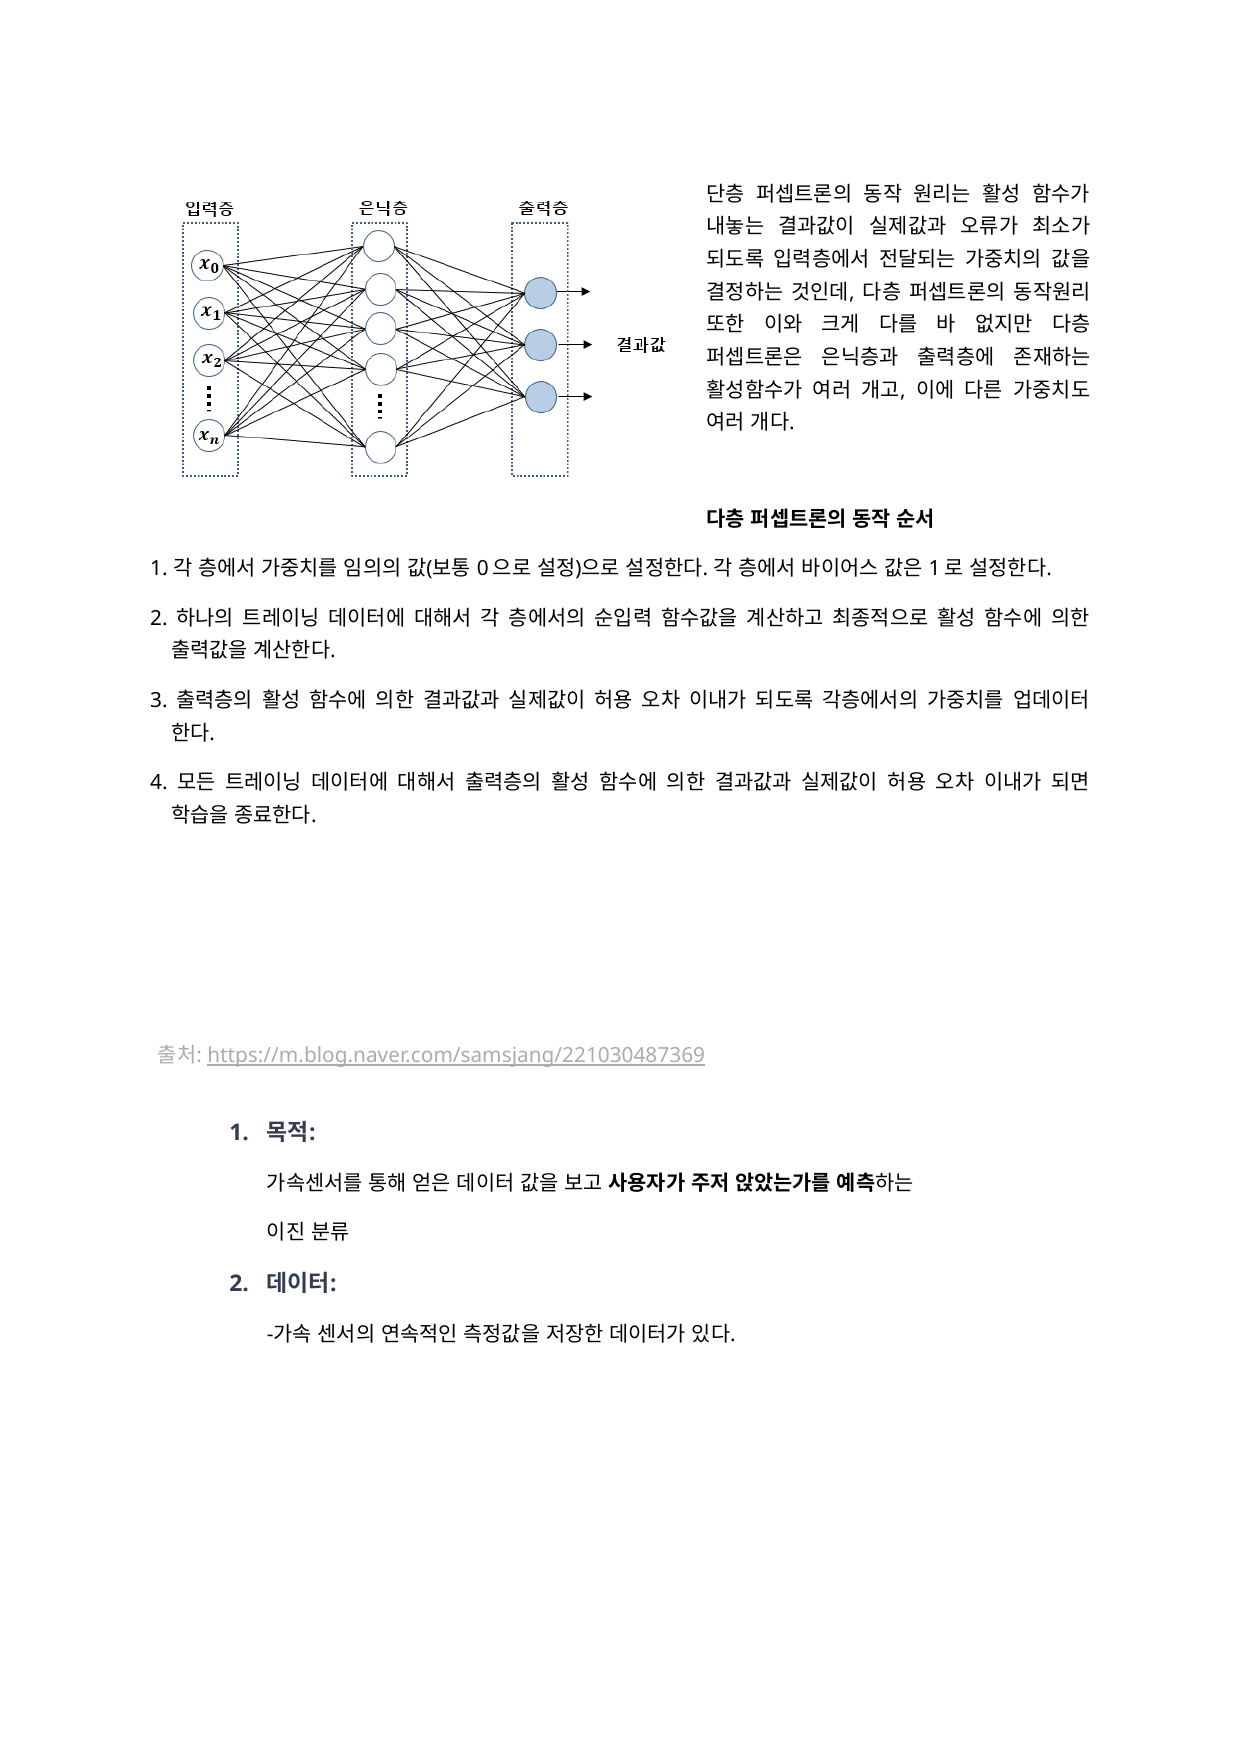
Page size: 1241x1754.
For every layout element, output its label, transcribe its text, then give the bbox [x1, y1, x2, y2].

list 가속센서를 통해 얻은 데이터 값을 보고 사용자가 주저 앉았는가를 예측하는 [267, 1166, 1090, 1196]
list -가속 센서의 연속적인 측정값을 저장한 데이터가 있다. [267, 1317, 1090, 1347]
list 이진 분류 [267, 1215, 1090, 1246]
picture [150, 177, 687, 512]
list 목적: [229, 995, 1090, 1147]
text 4. 모든 트레이닝 데이터에 대해서 출력층의 활성 함수에 의한 결과값과 실제값이 허용 오차 이내가 되면 학습을 종료한다. [150, 765, 1090, 828]
text 1. 각 층에서 가중치를 임의의 값(보통 0으로 설정)으로 설정한다. 각 층에서 바이어스 값은 1로 설정한다. [150, 552, 1090, 582]
list 데이터: [229, 1264, 1090, 1298]
text 2. 하나의 트레이닝 데이터에 대해서 각 층에서의 순입력 함수값을 계산하고 최종적으로 활성 함수에 의한 출력값을 계산한다. [150, 601, 1090, 664]
text 3. 출력층의 활성 함수에 의한 결과값과 실제값이 허용 오차 이내가 되도록 각층에서의 가중치를 업데이터 한다. [150, 683, 1090, 746]
text 다층 퍼셉트론의 동작 순서 [150, 502, 1090, 532]
text 단층 퍼셉트론의 동작 원리는 활성 함수가 내놓는 결과값이 실제값과 오류가 최소가 되도록 입력층에서 전달되는 가중치의 값을 결정하는 것인데, 다층 퍼셉트론의 동작원리 또한 이와 크게 다를 바 없지만 다층 퍼셉트론은 은닉층과 출력층에 존재하는 활성함수가 여러 개고, 이에 다른 가중치도 여러 개다. [687, 177, 1090, 436]
